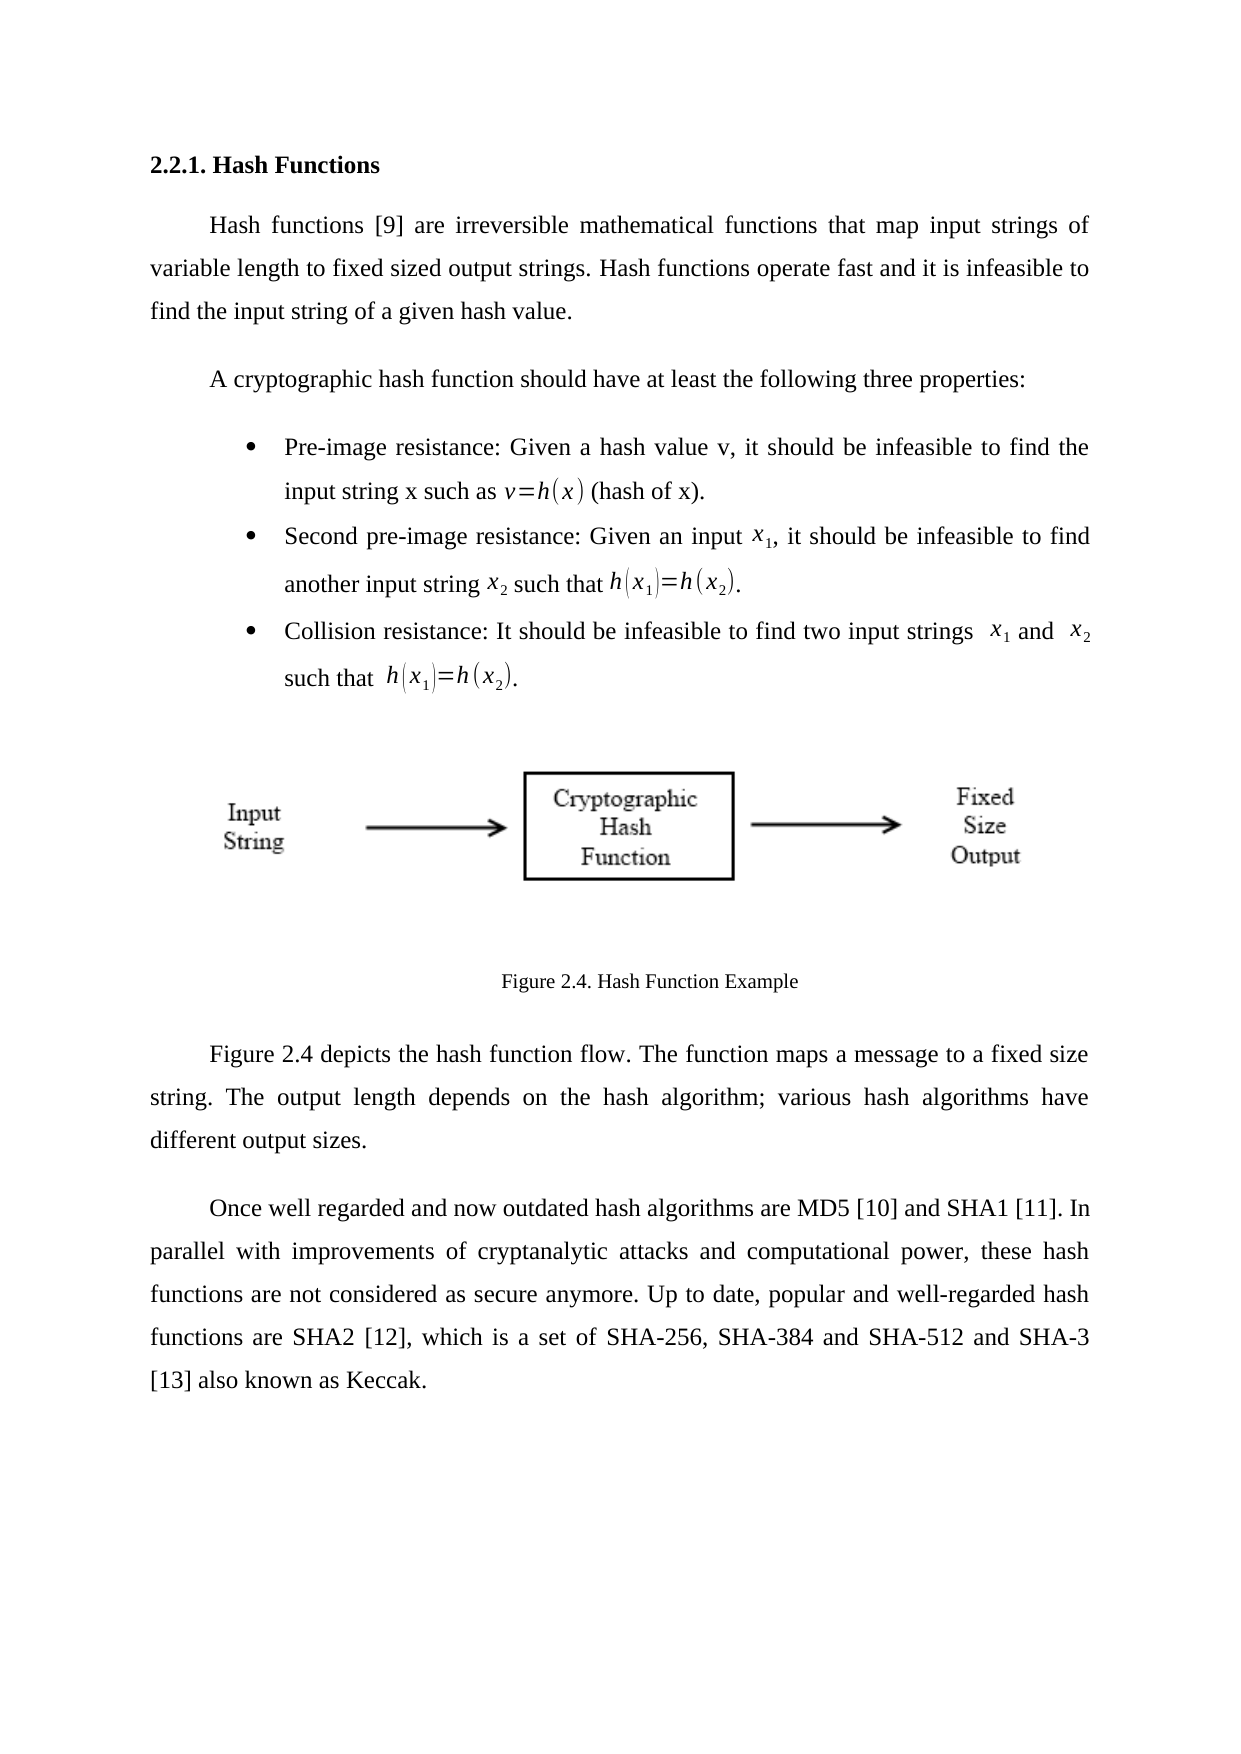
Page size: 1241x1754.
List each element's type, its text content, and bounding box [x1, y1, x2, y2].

subtitle 2.2.1. Hash Functions [150, 150, 1090, 179]
list Second pre-image resistance: Given an input , it should be infeasible to find another input string such that . [247, 520, 1090, 600]
list Collision resistance: It should be infeasible to find two input strings and such that . [247, 615, 1090, 695]
text Once well regarded and now outdated hash algorithms are MD5 [10] and SHA1 [11]. In parallel with improvements of cryptanalytic attacks and computational power, these hash functions are not considered as secure anymore. Up to date, popular and well-regarded hash functions are SHA2 [12], which is a set of SHA-256, SHA-384 and SHA-512 and SHA-3 [13] also known as Keccak. [150, 1193, 1090, 1394]
text Hash functions [9] are irreversible mathematical functions that map input strings of variable length to fixed sized output strings. Hash functions operate fast and it is infeasible to find the input string of a given hash value. [150, 210, 1090, 325]
text Figure 2.4 depicts the hash function flow. The function maps a message to a fixed size string. The output length depends on the hash algorithm; various hash algorithms have different output sizes. [150, 1039, 1090, 1154]
text A cryptographic hash function should have at least the following three properties: [150, 364, 1090, 393]
text Figure .. Hash Function Example [150, 969, 1090, 993]
picture [156, 734, 1084, 930]
list Pre-image resistance: Given a hash value v, it should be infeasible to find the input string x such as (hash of x). [247, 432, 1090, 506]
